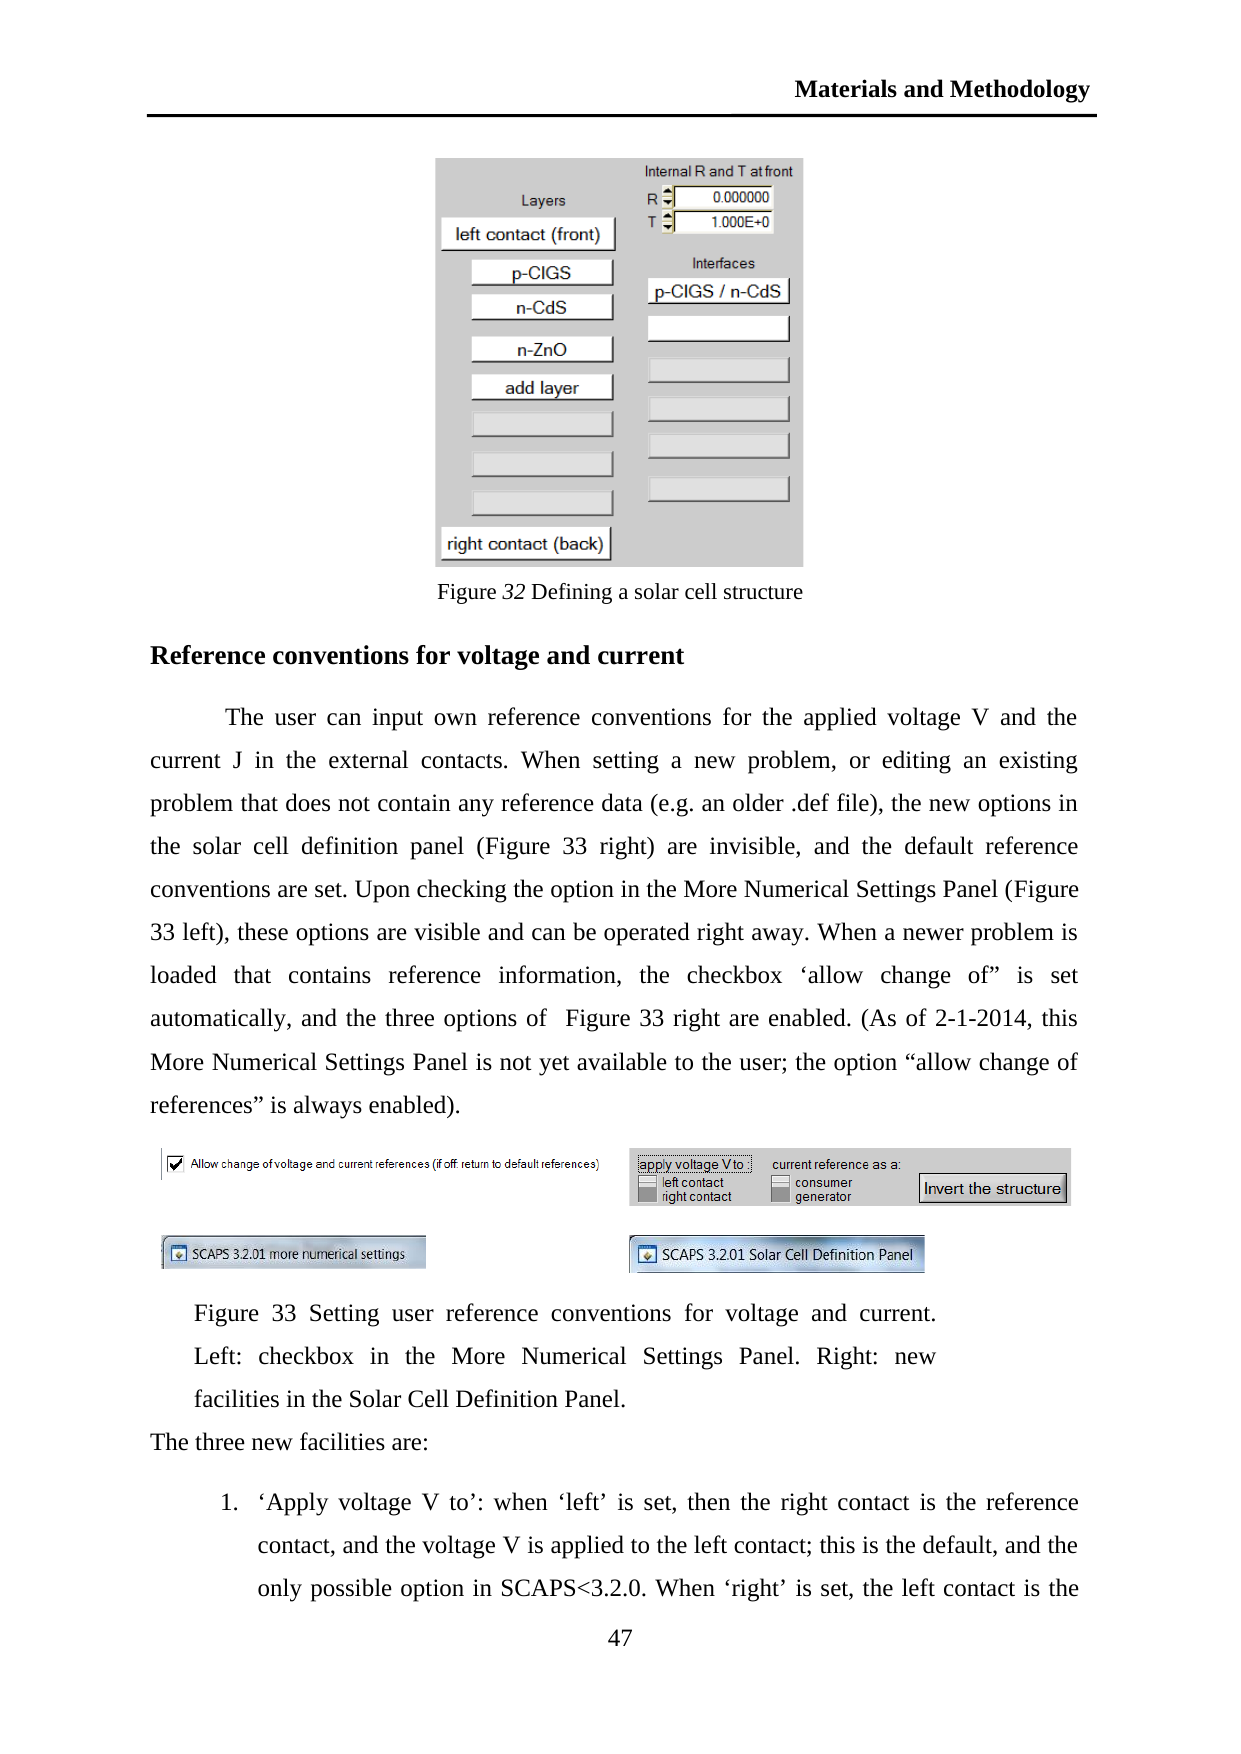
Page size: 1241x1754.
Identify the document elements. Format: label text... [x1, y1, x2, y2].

subtitle Reference conventions for voltage and current [150, 639, 1090, 671]
table_header [150, 1133, 618, 1220]
table_cell Figure 33 Setting user reference conventions for voltage and current. Left: checkbox in the More Numerical Settings Panel. Right: new facilities in the Solar Cell Definition Panel. [150, 1287, 1090, 1427]
picture [435, 158, 804, 567]
table_cell Figure 32 Defining a solar cell structure [150, 578, 1090, 639]
text The user can input own reference conventions for the applied voltage V and the current J in the external contacts. When setting a new problem, or editing an existing problem that does not contain any reference data (e.g. an older .def file), the new options in the solar cell definition panel (Figure 33 right) are invisible, and the default reference conventions are set. Upon checking the option in the More Numerical Settings Panel (Figure 33 left), these options are visible and can be operated right away. When a newer problem is loaded that contains reference information, the checkbox ‘allow change of” is set automatically, and the three options of Figure 33 right are enabled. (As of 2-1-2014, this More Numerical Settings Panel is not yet available to the user; the option “allow change of references” is always enabled). [150, 702, 1079, 1118]
table_cell [150, 1220, 618, 1287]
table_header [618, 1133, 1090, 1220]
picture [161, 1148, 599, 1180]
table_cell [618, 1220, 1090, 1287]
table_header [150, 150, 1090, 578]
picture [161, 1235, 426, 1269]
picture [629, 1235, 925, 1273]
text The three new facilities are: [150, 1427, 1090, 1456]
picture [629, 1148, 1072, 1206]
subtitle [220, 1487, 1080, 1602]
